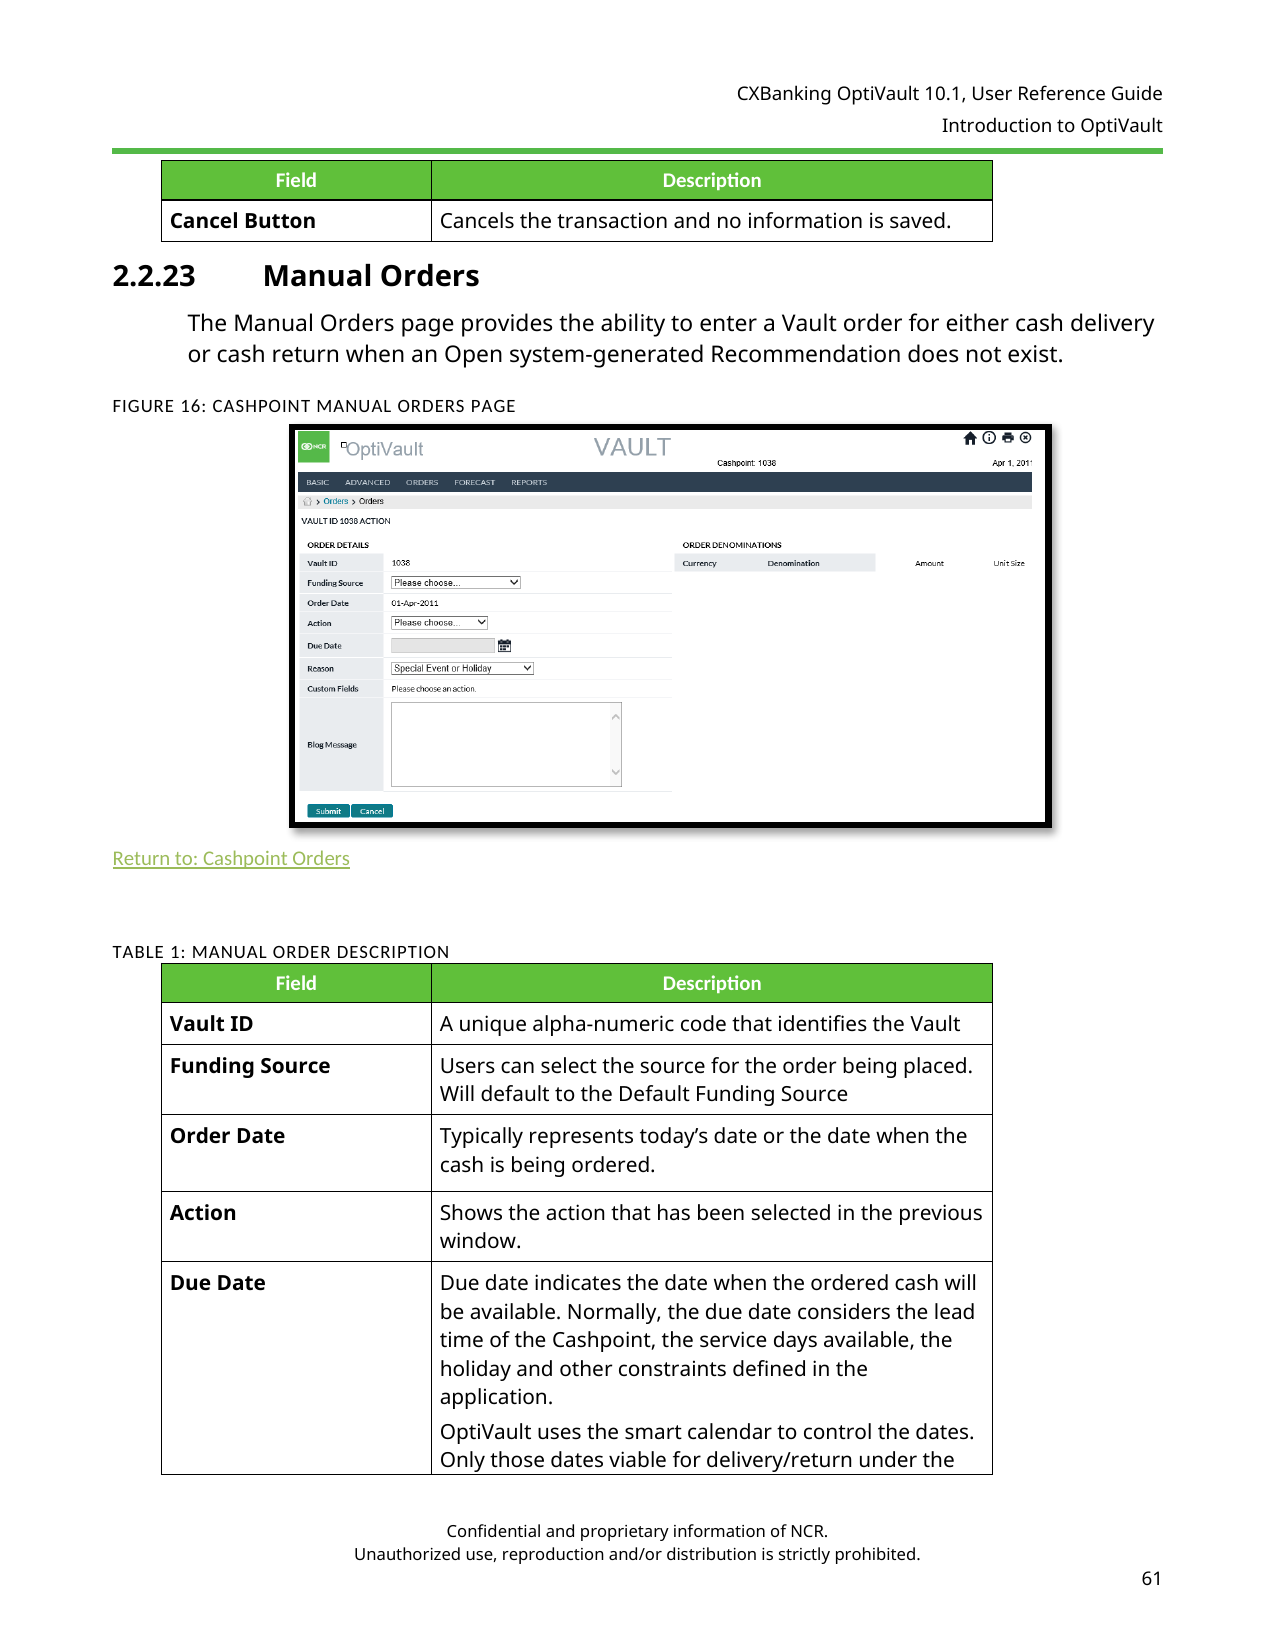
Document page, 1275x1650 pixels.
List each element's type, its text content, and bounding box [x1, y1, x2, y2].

table_header Description [432, 161, 992, 199]
table_cell A unique alpha-numeric code that identifies the Vault [432, 1003, 992, 1044]
subtitle Manual Orders [112, 255, 1163, 294]
table_cell Users can select the source for the order being placed. Will default to the Default Funding Source [432, 1045, 992, 1114]
table_cell Vault ID [162, 1003, 431, 1044]
list Return to: Cashpoint Orders [112, 846, 1163, 871]
text The Manual Orders page provides the ability to enter a Vault order for either cash delivery or cash return when an Open system-generated Recommendation does not exist. [187, 307, 1163, 369]
picture [295, 430, 1045, 822]
table_cell Funding Source [162, 1045, 431, 1114]
table_cell Due Date [162, 1262, 431, 1474]
text Figure 16: Cashpoint manual Orders Page [112, 394, 1163, 417]
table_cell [432, 1262, 992, 1474]
table_header Field [162, 161, 431, 199]
table_cell Cancels the transaction and no information is saved. [432, 201, 992, 241]
table_cell Shows the action that has been selected in the previous window. [432, 1192, 992, 1261]
table_header Description [432, 964, 992, 1002]
table_cell Action [162, 1192, 431, 1261]
table_cell Typically represents today’s date or the date when the cash is being ordered. [432, 1115, 992, 1191]
table_header Field [162, 964, 431, 1002]
table_cell Cancel Button [162, 201, 431, 241]
table_cell Order Date [162, 1115, 431, 1191]
